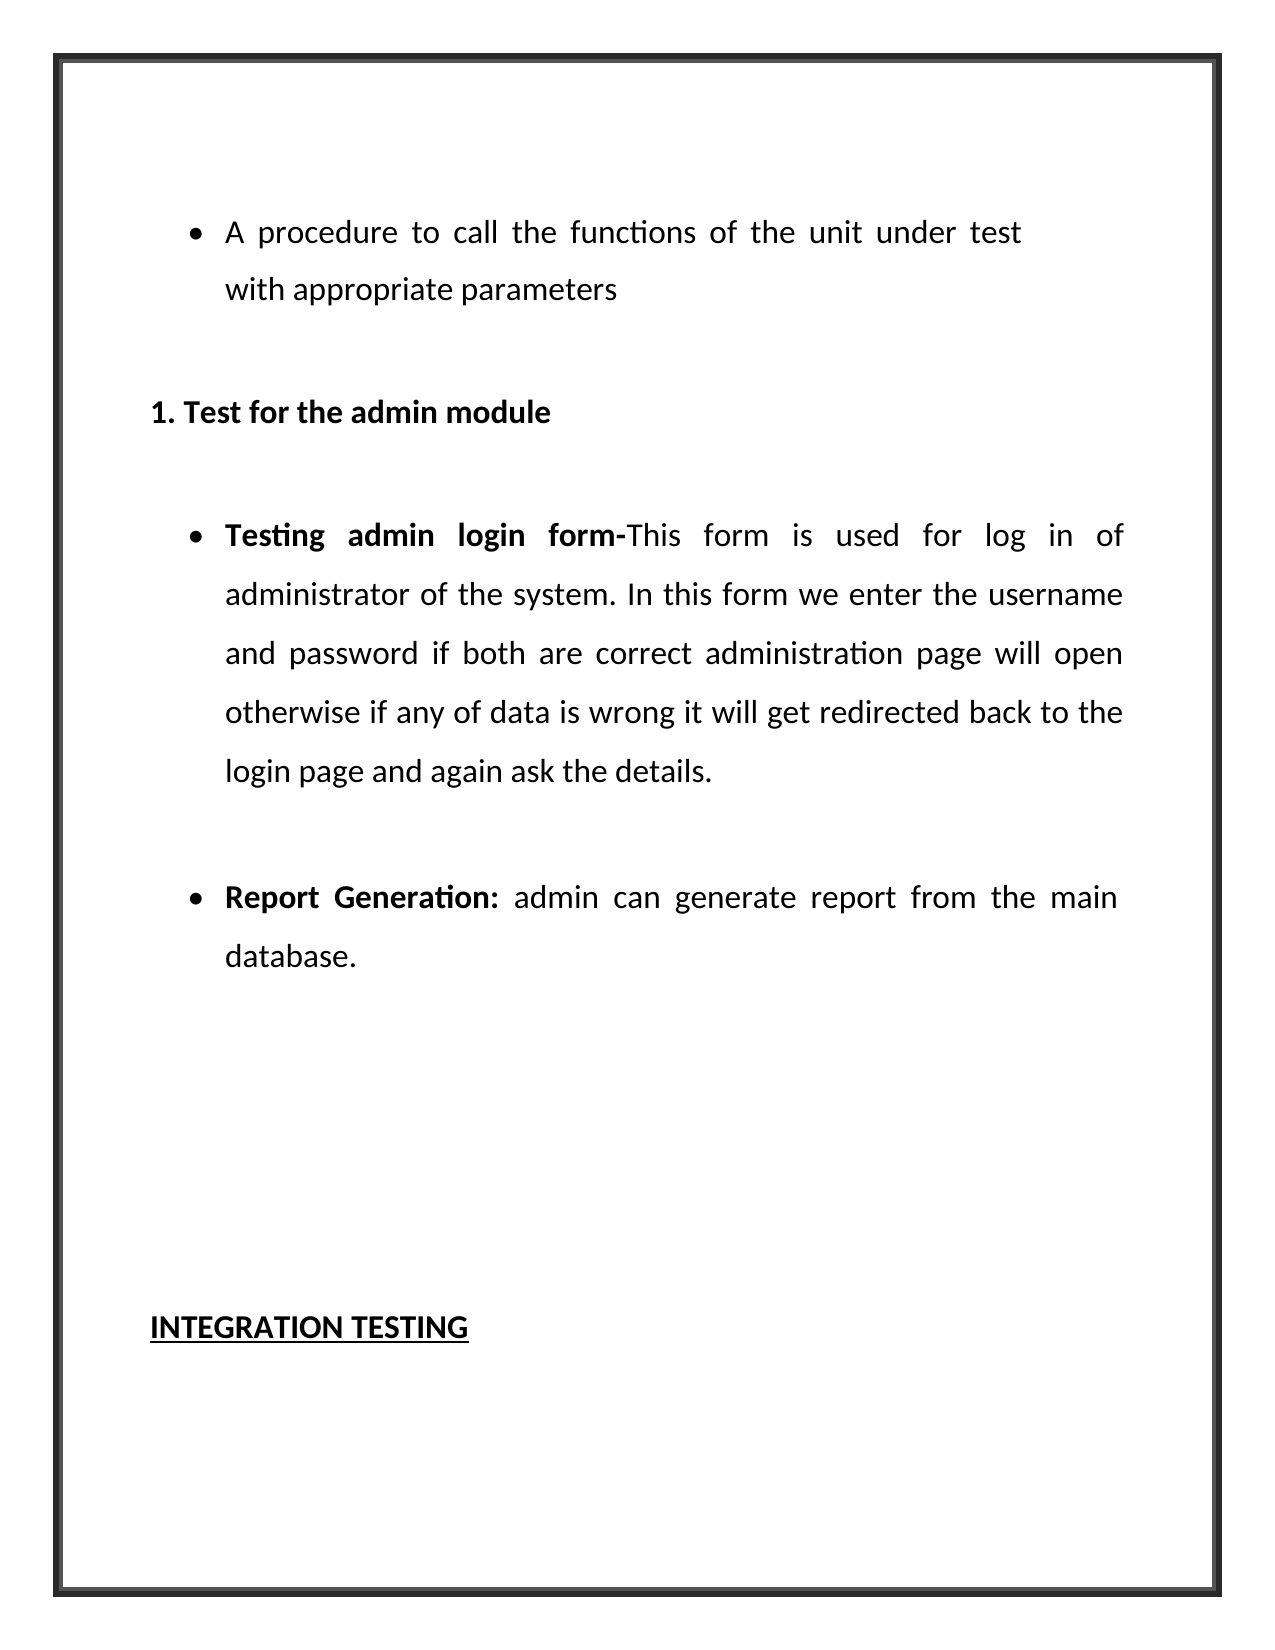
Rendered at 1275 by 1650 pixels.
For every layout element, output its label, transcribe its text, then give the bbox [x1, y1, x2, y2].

list Testing admin login form-This form is used for log in of administrator of the system. In this form we enter the username and password if both are correct administration page will open otherwise if any of data is wrong it will get redirected back to the login page and again ask the details. [187, 514, 1125, 790]
list A procedure to call the functions of the unit under test with appropriate parameters [187, 212, 1023, 308]
text INTEGRATION TESTING [150, 1306, 1125, 1347]
list Report Generation: admin can generate report from the main database. [187, 876, 1119, 976]
text 1. Test for the admin module [150, 391, 1125, 431]
